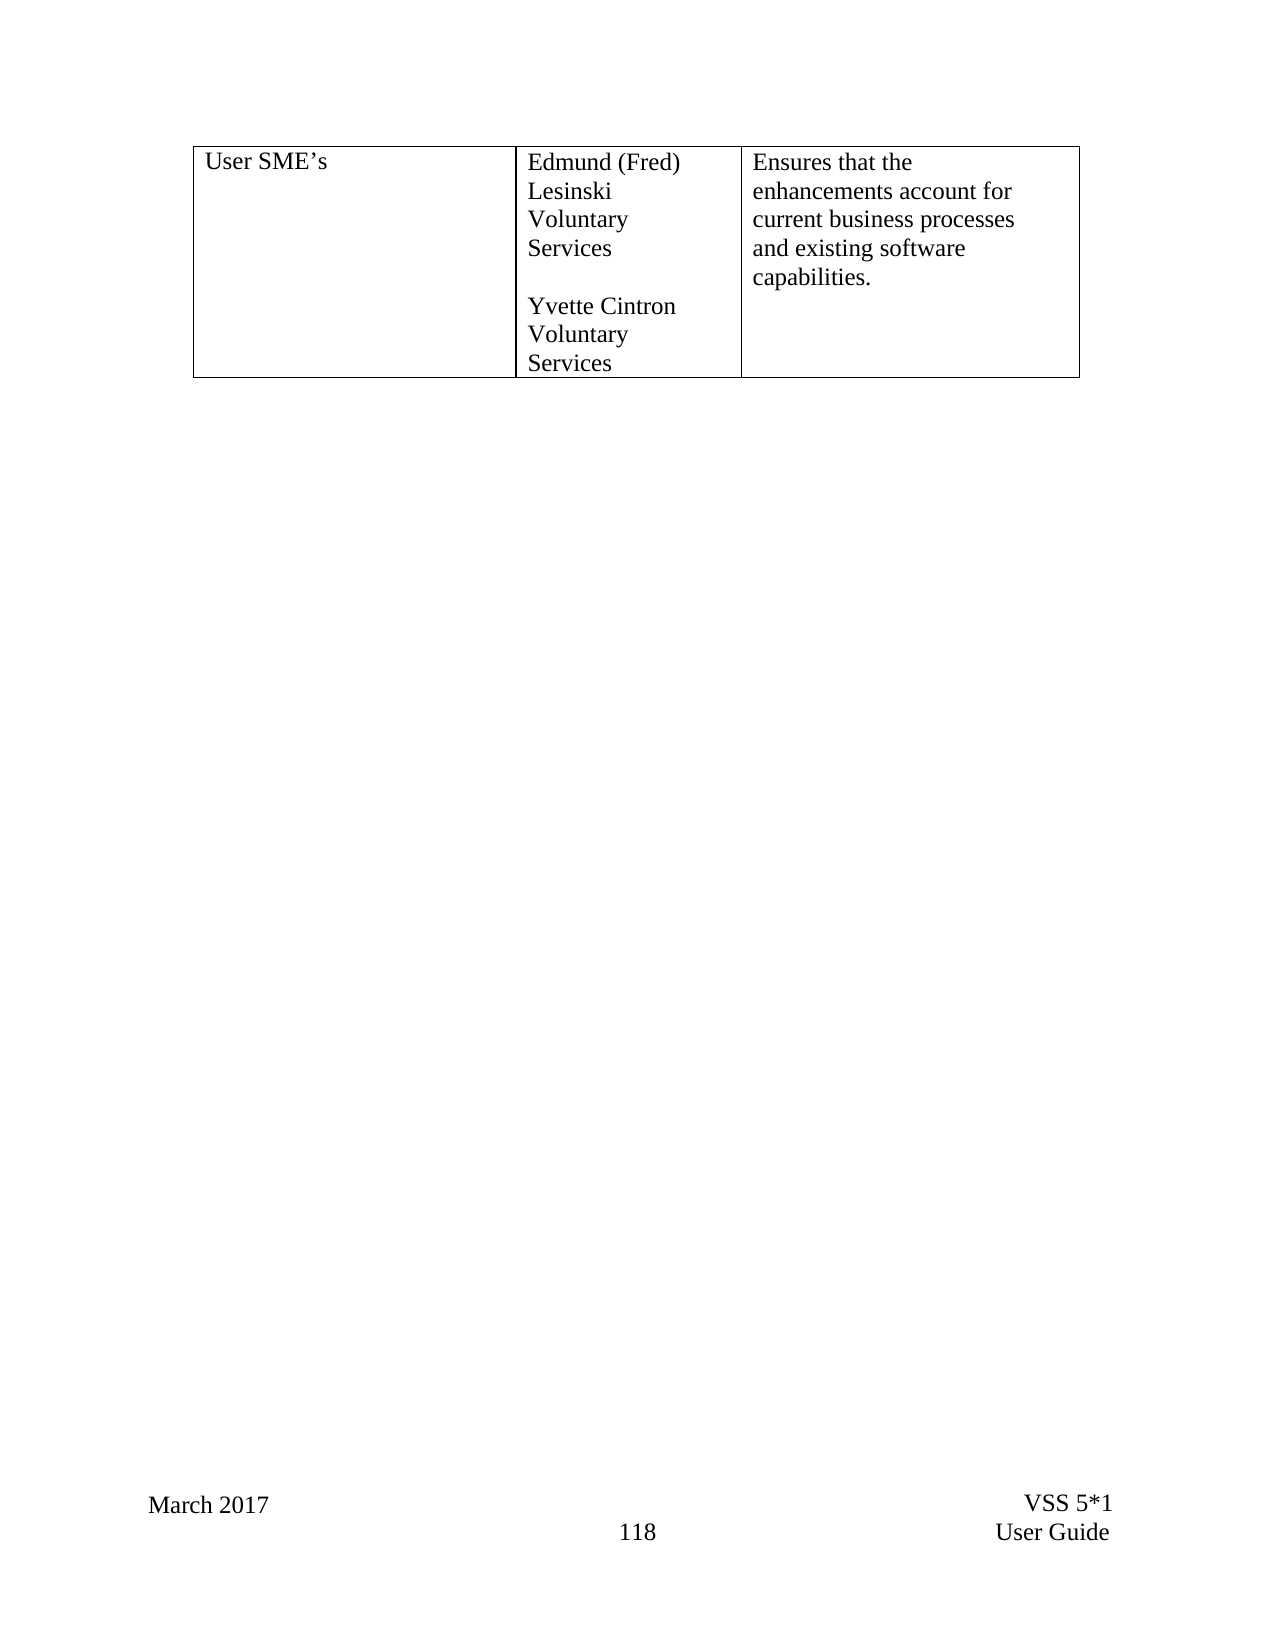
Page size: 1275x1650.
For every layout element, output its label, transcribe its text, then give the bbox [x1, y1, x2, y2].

table_cell Edmund (Fred) Lesinski Voluntary Services Yvette Cintron Voluntary Services [517, 147, 741, 377]
table_cell User SME’s [194, 147, 515, 377]
table_cell Ensures that the enhancements account for current business processes and existing software capabilities. [742, 147, 1079, 377]
